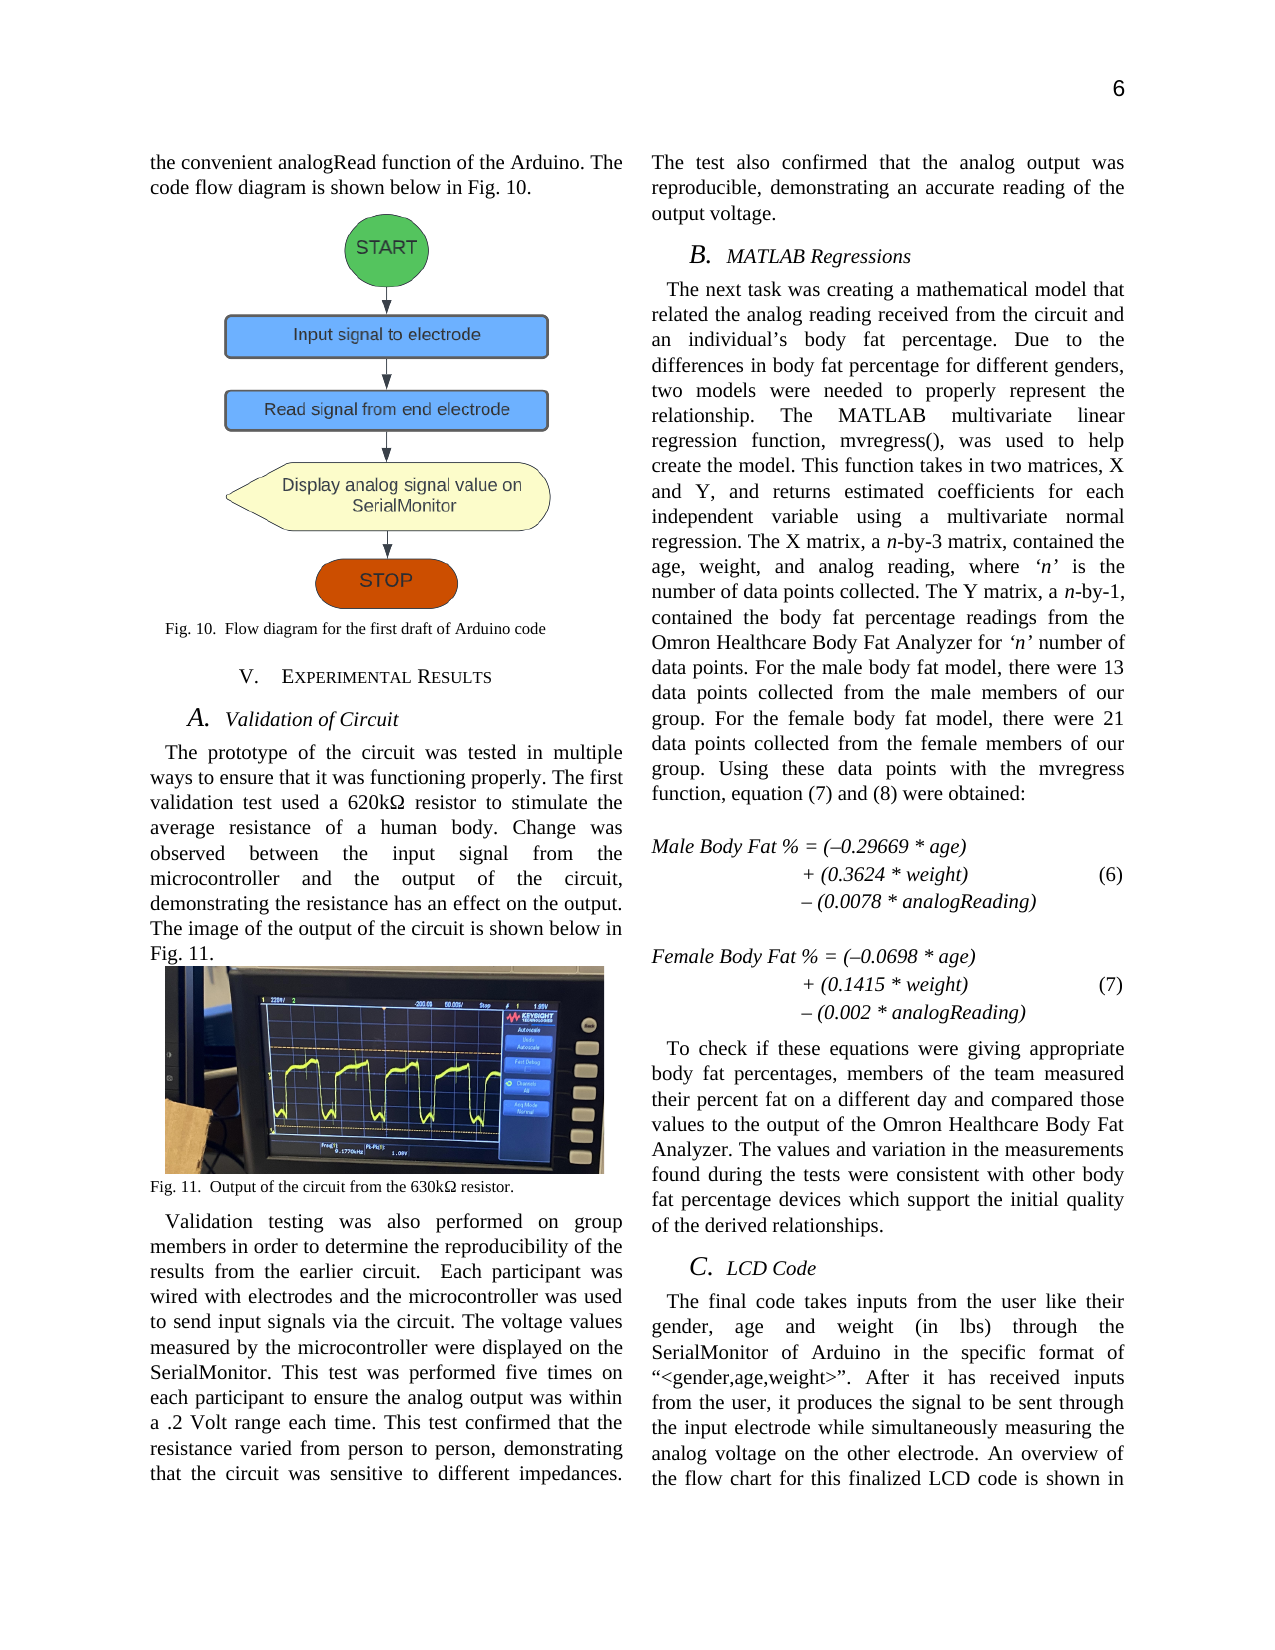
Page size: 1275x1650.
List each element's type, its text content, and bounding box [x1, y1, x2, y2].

picture [213, 200, 575, 616]
text – (0.002 * analogReading) [726, 999, 1125, 1024]
list EXPERIMENTAL RESULTS [127, 664, 623, 688]
picture [165, 966, 605, 1174]
text To check if these equations were giving appropriate body fat percentages, members of the team measured their percent fat on a different day and compared those values to the output of the Omron Healthcare Body Fat Analyzer. The values and variation in the measurements found during the tests were consistent with other body fat percentage devices which support the initial quality of the derived relationships. [651, 1036, 1125, 1237]
text – (0.0078 * analogReading) [726, 889, 1125, 913]
text Fig. 10. Flow diagram for the first draft of Arduino code [150, 619, 623, 638]
text + (0.1415 * weight) (7) [726, 972, 1125, 996]
list Validation of Circuit [187, 701, 623, 732]
text The prototype of the circuit was tested in multiple ways to ensure that it was functioning properly. The first validation test used a 620kΩ resistor to stimulate the average resistance of a human body. Change was observed between the input signal from the microcontroller and the output of the circuit, demonstrating the resistance has an effect on the output. The image of the output of the circuit is shown below in Fig. 11. [150, 740, 623, 965]
text Male Body Fat % = (–0.29669 * age) [651, 834, 1125, 858]
list MATLAB Regressions [689, 238, 1125, 269]
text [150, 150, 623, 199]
text The next task was creating a mathematical model that related the analog reading received from the circuit and an individual’s body fat percentage. Due to the differences in body fat percentage for different genders, two models were needed to properly represent the relationship. The MATLAB multivariate linear regression function, mvregress(), was used to help create the model. This function takes in two matrices, X and Y, and returns estimated coefficients for each independent variable using a multivariate normal regression. The X matrix, a n-by-3 matrix, contained the age, weight, and analog reading, where ‘n’ is the number of data points collected. The Y matrix, a n-by-1, contained the body fat percentage readings from the Omron Healthcare Body Fat Analyzer for ‘n’ number of data points. For the male body fat model, there were 13 data points collected from the male members of our group. For the female body fat model, there were 21 data points collected from the female members of our group. Using these data points with the mvregress function, equation (7) and (8) were obtained: [651, 277, 1125, 805]
list LCD Code [689, 1250, 1125, 1281]
text Validation testing was also performed on group members in order to determine the reproducibility of the results from the earlier circuit. Each participant was wired with electrodes and the microcontroller was used to send input signals via the circuit. The voltage values measured by the microcontroller were displayed on the SerialMonitor. This test was performed five times on each participant to ensure the analog output was within a .2 Volt range each time. This test confirmed that the resistance varied from person to person, demonstrating that the circuit was sensitive to different impedances. The test also confirmed that the analog output was reproducible, demonstrating an accurate reading of the output voltage. [150, 1209, 623, 1485]
text Fig. 11. Output of the circuit from the 630kΩ resistor. [150, 1177, 623, 1196]
text Female Body Fat % = (–0.0698 * age) [651, 944, 1125, 968]
text + (0.3624 * weight) (6) [726, 862, 1125, 886]
